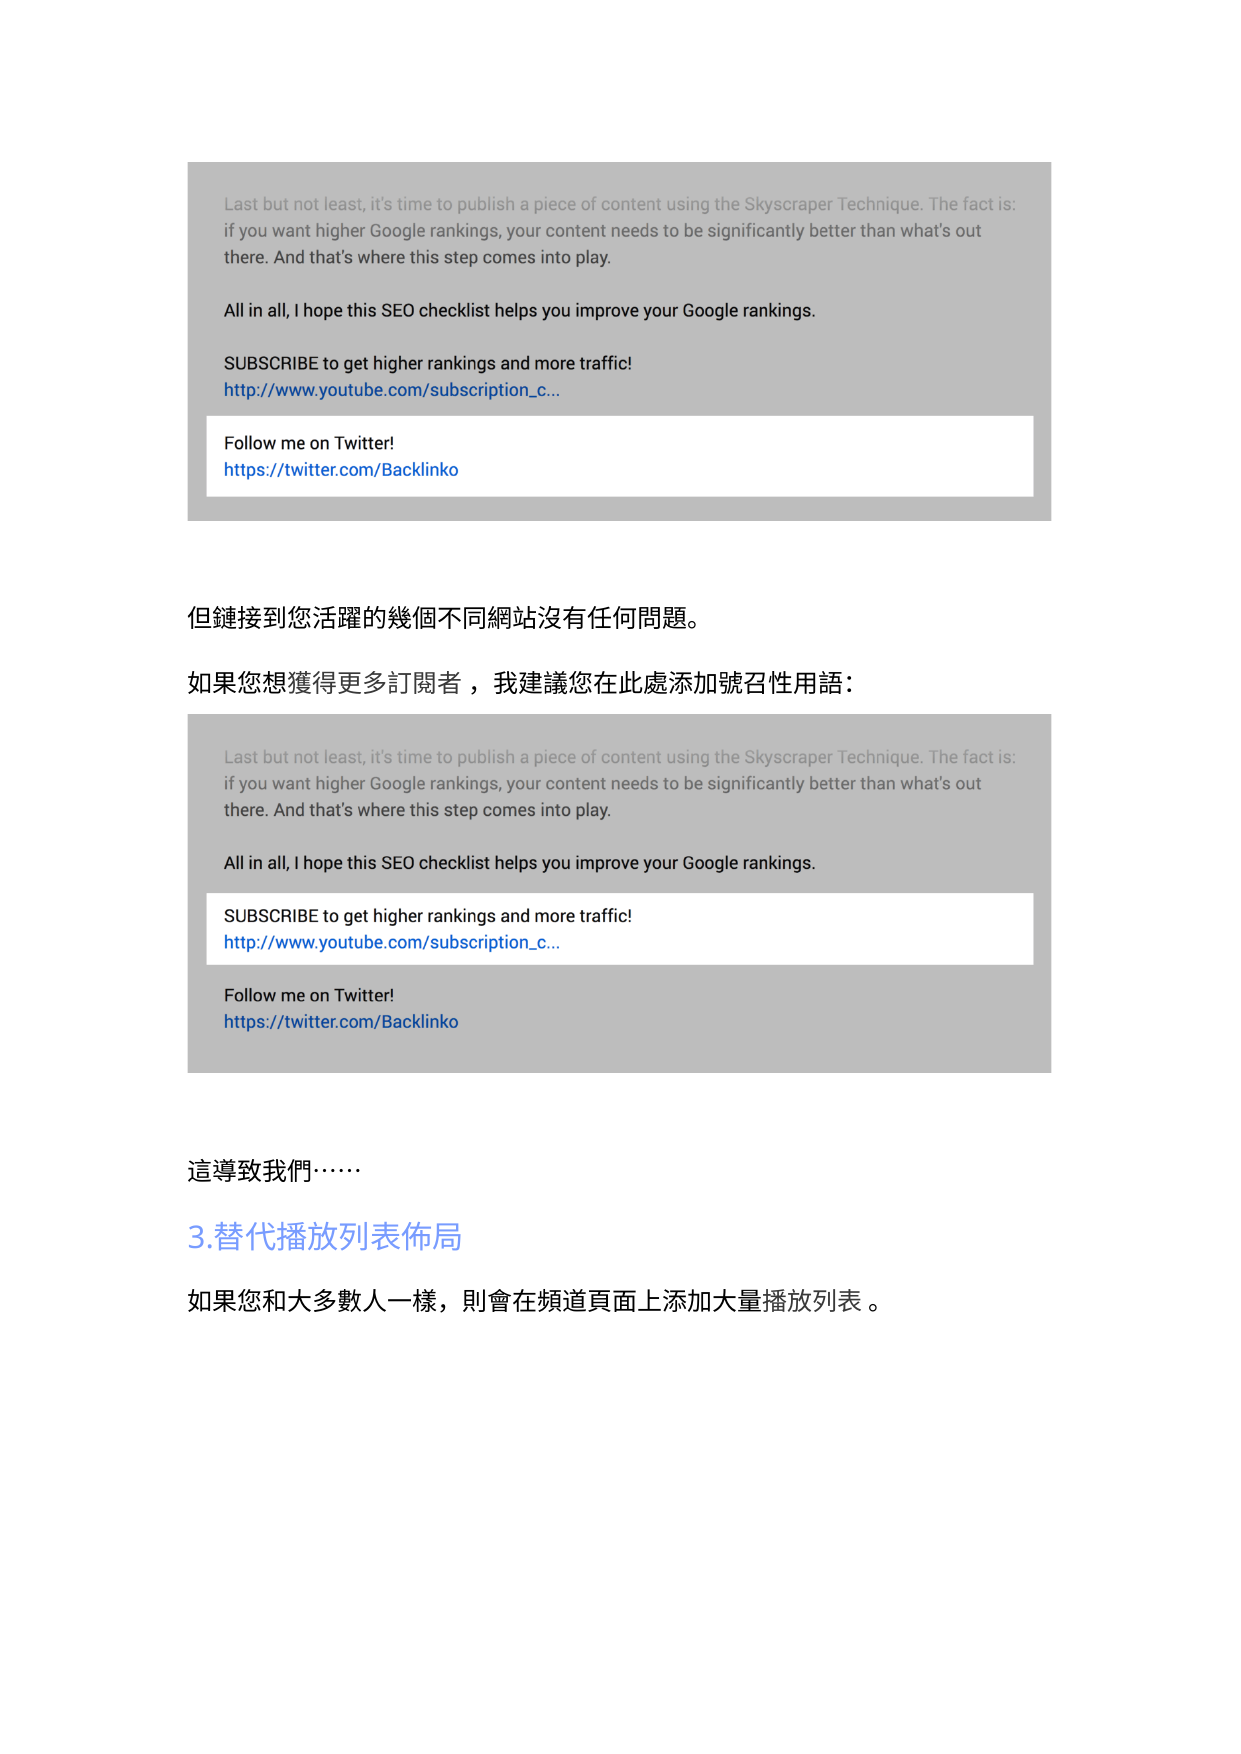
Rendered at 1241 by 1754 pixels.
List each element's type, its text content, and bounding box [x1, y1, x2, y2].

picture [187, 714, 1052, 1073]
text 這導致我們…… [187, 1137, 1053, 1202]
picture [187, 162, 1052, 521]
text 如果您想獲得更多訂閱者 ，我建議您在此處添加號召性用語： [187, 649, 1053, 714]
text 如果您和大多數人一樣，則會在頻道頁面上添加大量播放列表 。 [187, 1267, 1053, 1332]
text 3.替代播放列表佈局 [187, 1202, 1053, 1267]
text 但鏈接到您活躍的幾個不同網站沒有任何問題。 [187, 584, 1053, 649]
